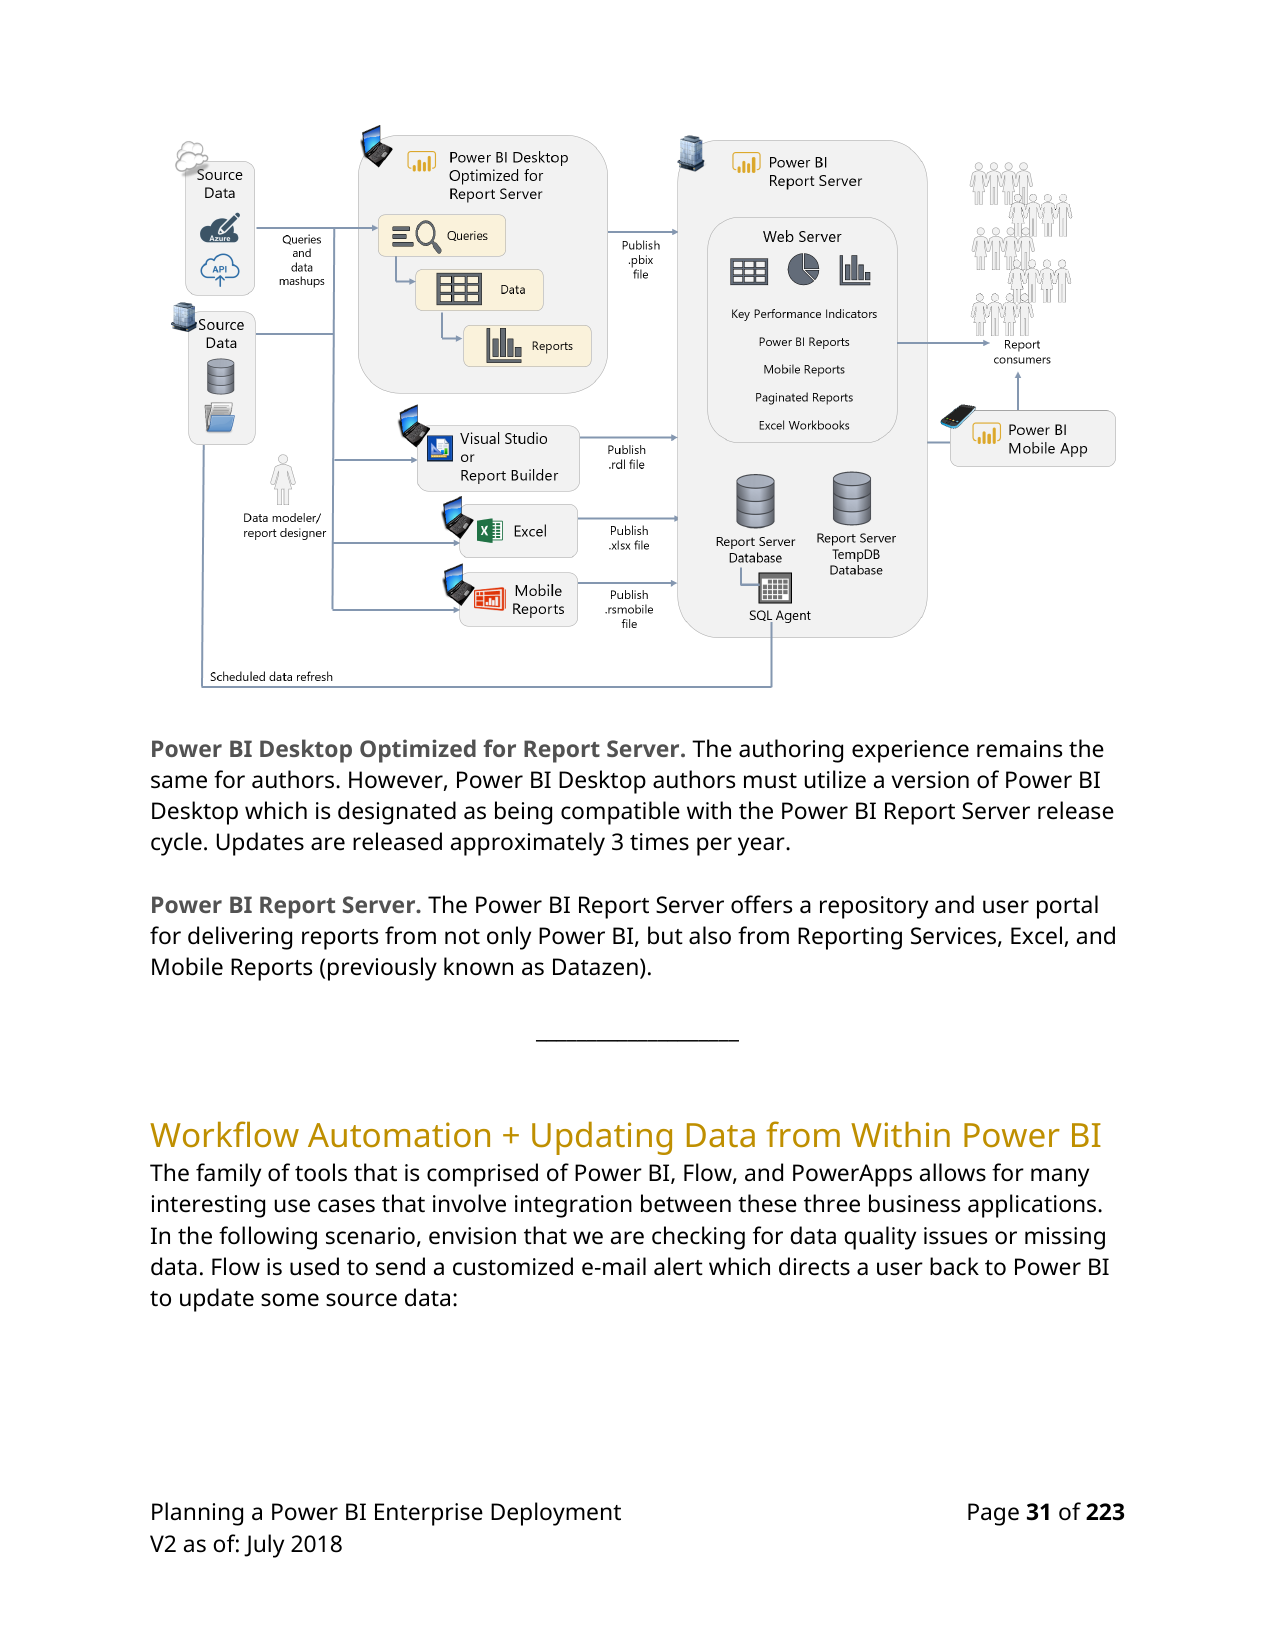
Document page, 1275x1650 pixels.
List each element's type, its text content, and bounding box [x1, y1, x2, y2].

subtitle Workflow Automation + Updating Data from Within Power BI [150, 1112, 1125, 1157]
text Power BI Report Server. The Power BI Report Server offers a repository and user portal for delivering reports from not only Power BI, but also from Reporting Services, Excel, and Mobile Reports (previously known as Datazen). [150, 889, 1125, 982]
text The family of tools that is comprised of Power BI, Flow, and PowerApps allows for many interesting use cases that involve integration between these three business applications. In the following scenario, envision that we are checking for data quality issues or missing data. Flow is used to send a customized e-mail alert which directs a user back to Power BI to update some source data: [150, 1157, 1125, 1313]
text ____________________ [150, 1014, 1125, 1045]
text Power BI Desktop Optimized for Report Server. The authoring experience remains the same for authors. However, Power BI Desktop authors must utilize a version of Power BI Desktop which is designated as being compatible with the Power BI Report Server release cycle. Updates are released approximately 3 times per year. [150, 732, 1125, 857]
picture [150, 120, 1123, 702]
